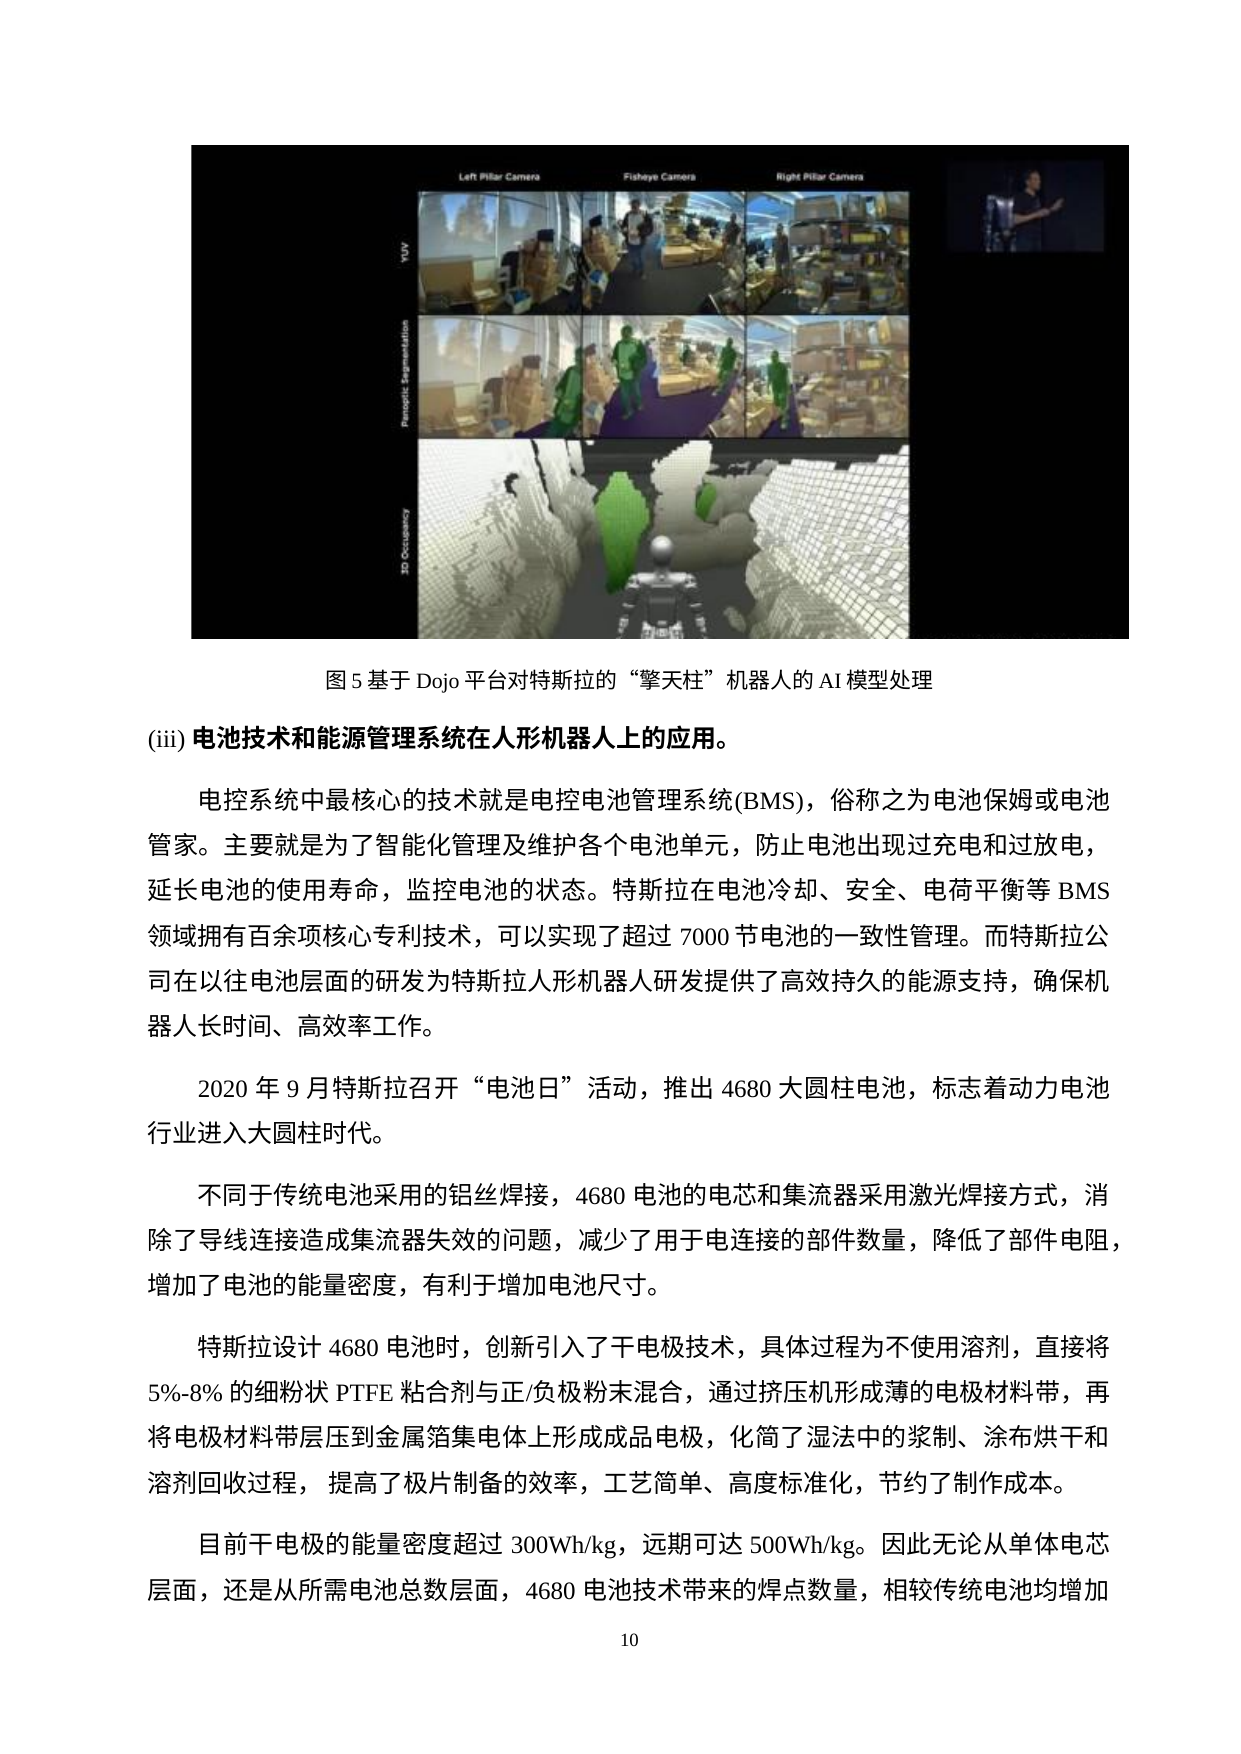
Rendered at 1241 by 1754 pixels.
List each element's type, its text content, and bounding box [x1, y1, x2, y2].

list 电池技术和能源管理系统在人形机器人上的应用。 [148, 718, 1110, 755]
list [148, 1525, 1110, 1606]
list 不同于传统电池采用的铝丝焊接，4680 电池的电芯和集流器采用激光焊接方式，消除了导线连接造成集流器失效的问题，减少了用于电连接的部件数量，降低了部件电阻，增加了电池的能量密度，有利于增加电池尺寸。 [148, 1175, 1110, 1302]
text 图5 基于Dojo平台对特斯拉的“擎天柱”机器人的AI模型处理 [148, 663, 1110, 694]
list 电控系统中最核心的技术就是电控电池管理系统(BMS)，俗称之为电池保姆或电池管家。主要就是为了智能化管理及维护各个电池单元，防止电池出现过充电和过放电，延长电池的使用寿命，监控电池的状态。特斯拉在电池冷却、安全、电荷平衡等BMS领域拥有百余项核心专利技术，可以实现了超过7000节电池的一致性管理。而特斯拉公司在以往电池层面的研发为特斯拉人形机器人研发提供了高效持久的能源支持，确保机器人长时间、高效率工作。 [148, 780, 1110, 1043]
picture [191, 145, 1129, 639]
list 特斯拉设计 4680 电池时，创新引入了干电极技术，具体过程为不使用溶剂，直接将 5%-8% 的细粉状 PTFE 粘合剂与正/负极粉末混合，通过挤压机形成薄的电极材料带，再将电极材料带层压到金属箔集电体上形成成品电极，化简了湿法中的浆制、涂布烘干和溶剂回收过程， 提高了极片制备的效率，工艺简单、高度标准化，节约了制作成本。 [148, 1327, 1110, 1499]
list 2020 年 9 月特斯拉召开“电池日”活动，推出 4680 大圆柱电池，标志着动力电池行业进入大圆柱时代。 [148, 1068, 1110, 1150]
